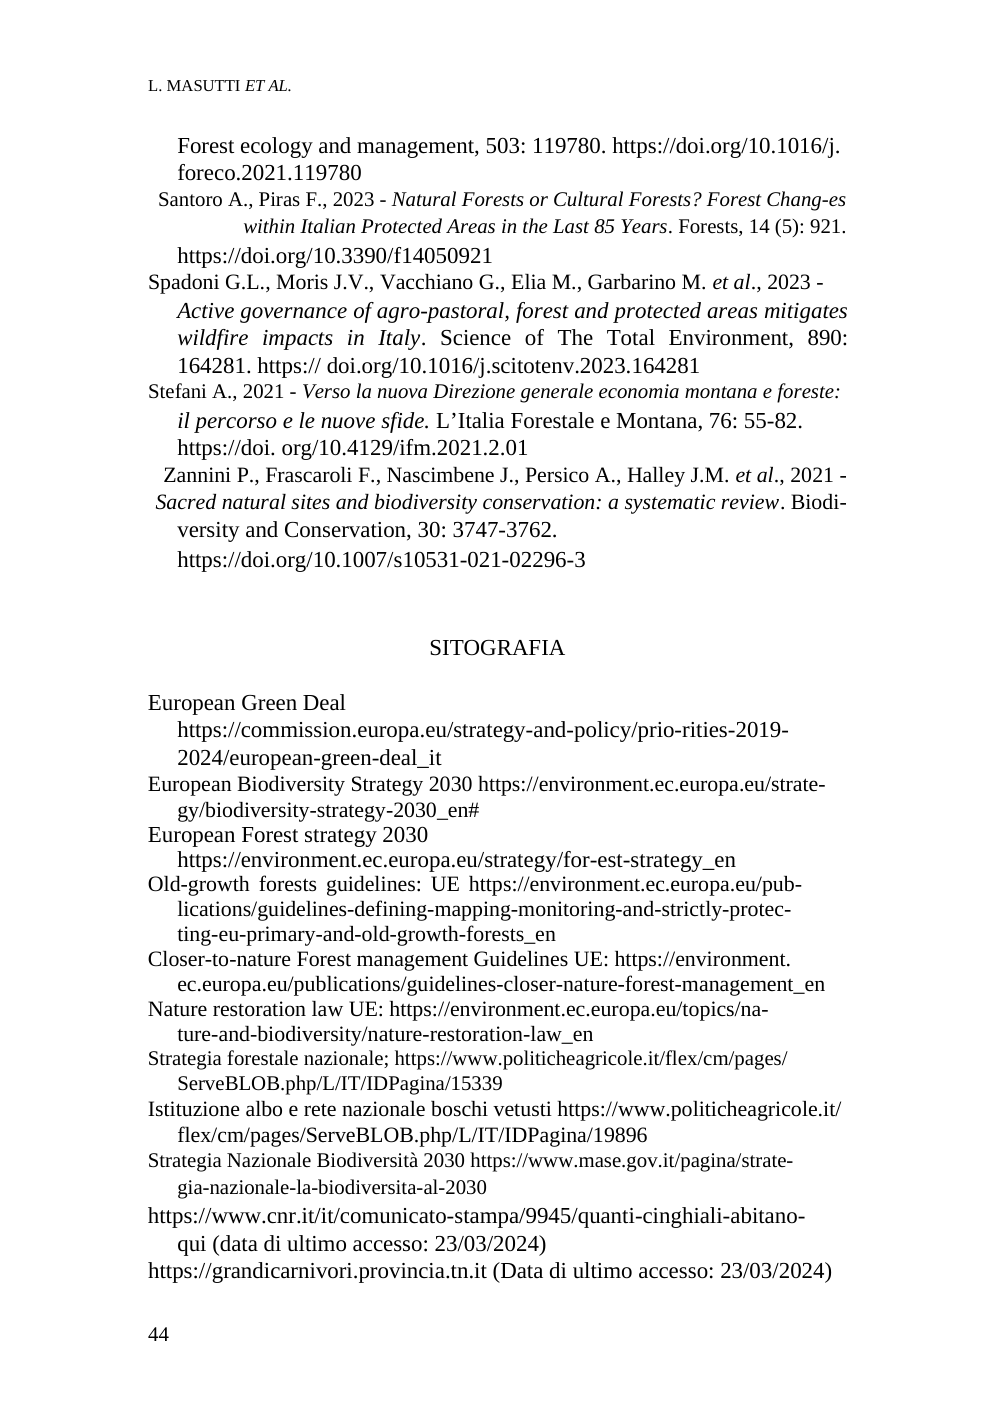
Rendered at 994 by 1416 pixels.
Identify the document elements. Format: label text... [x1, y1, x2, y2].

text Strategia Nazionale Biodiversità 2030 https://www.mase.gov.it/pagina/strate-gia-nazionale-la-biodiversita-al-2030 [148, 1147, 826, 1199]
text SITOGRAFIA [148, 634, 846, 660]
text https://grandicarnivori.provincia.tn.it (Data di ultimo accesso: 23/03/2024) [148, 1257, 848, 1284]
text Stefani A., 2021 - Verso la nuova Direzione generale economia montana e foreste: [148, 379, 848, 403]
text L. MASUTTI ET AL. [148, 75, 848, 94]
text Spadoni G.L., Moris J.V., Vacchiano G., Elia M., Garbarino M. et al., 2023 - [148, 269, 848, 294]
text European Green Deal https://commission.europa.eu/strategy-and-policy/prio-rities-2019-2024/european-green-deal_it [148, 689, 838, 770]
text Active governance of agro-pastoral, forest and protected areas mitigates wildfire impacts in Italy. Science of The Total Environment, 890: 164281. https:// doi.org/10.1016/j.scitotenv.2023.164281 [177, 297, 848, 378]
text Nature restoration law UE: https://environment.ec.europa.eu/topics/na-ture-and-biodiversity/nature-restoration-law_en [148, 996, 786, 1046]
text versity and Conservation, 30: 3747-3762. https://doi.org/10.1007/s10531-021-02296-3 [177, 517, 846, 573]
text https://www.cnr.it/it/comunicato-stampa/9945/quanti-cinghiali-abitano-qui (data di ultimo accesso: 23/03/2024) [148, 1202, 823, 1256]
text Santoro A., Piras F., 2023 - Natural Forests or Cultural Forests? Forest Chang-es within Italian Protected Areas in the Last 85 Years. Forests, 14 (5): 921. [148, 187, 846, 238]
text https://doi.org/10.3390/f14050921 [177, 242, 848, 268]
text European Forest strategy 2030 https://environment.ec.europa.eu/strategy/for-est-strategy_en [148, 823, 836, 872]
text 44 [148, 1322, 848, 1346]
text Forest ecology and management, 503: 119780. https://doi.org/10.1016/j. foreco.2021.119780 [177, 132, 846, 186]
text il percorso e le nuove sfide. L’Italia Forestale e Montana, 76: 55-82. https://doi. org/10.4129/ifm.2021.2.01 [177, 407, 846, 461]
text Closer-to-nature Forest management Guidelines UE: https://environment. ec.europa.eu/publications/guidelines-closer-nature-forest-management_en [148, 947, 832, 996]
text Istituzione albo e rete nazionale boschi vetusti https://www.politicheagricole.it/ flex/cm/pages/ServeBLOB.php/L/IT/IDPagina/19896 [148, 1096, 846, 1147]
text Strategia forestale nazionale; https://www.politicheagricole.it/flex/cm/pages/ ServeBLOB.php/L/IT/IDPagina/15339 [148, 1046, 819, 1095]
text Zannini P., Frascaroli F., Nascimbene J., Persico A., Halley J.M. et al., 2021 - Sacred natural sites and biodiversity conservation: a systematic review. Biodi- [148, 462, 846, 514]
text European Biodiversity Strategy 2030 https://environment.ec.europa.eu/strate-gy/biodiversity-strategy-2030_en# [148, 771, 836, 822]
text Old-growth forests guidelines: UE https://environment.ec.europa.eu/pub-lications/guidelines-defining-mapping-monitoring-and-strictly-protec-ting-eu-primary-and-old-growth-forests_en [148, 872, 803, 946]
